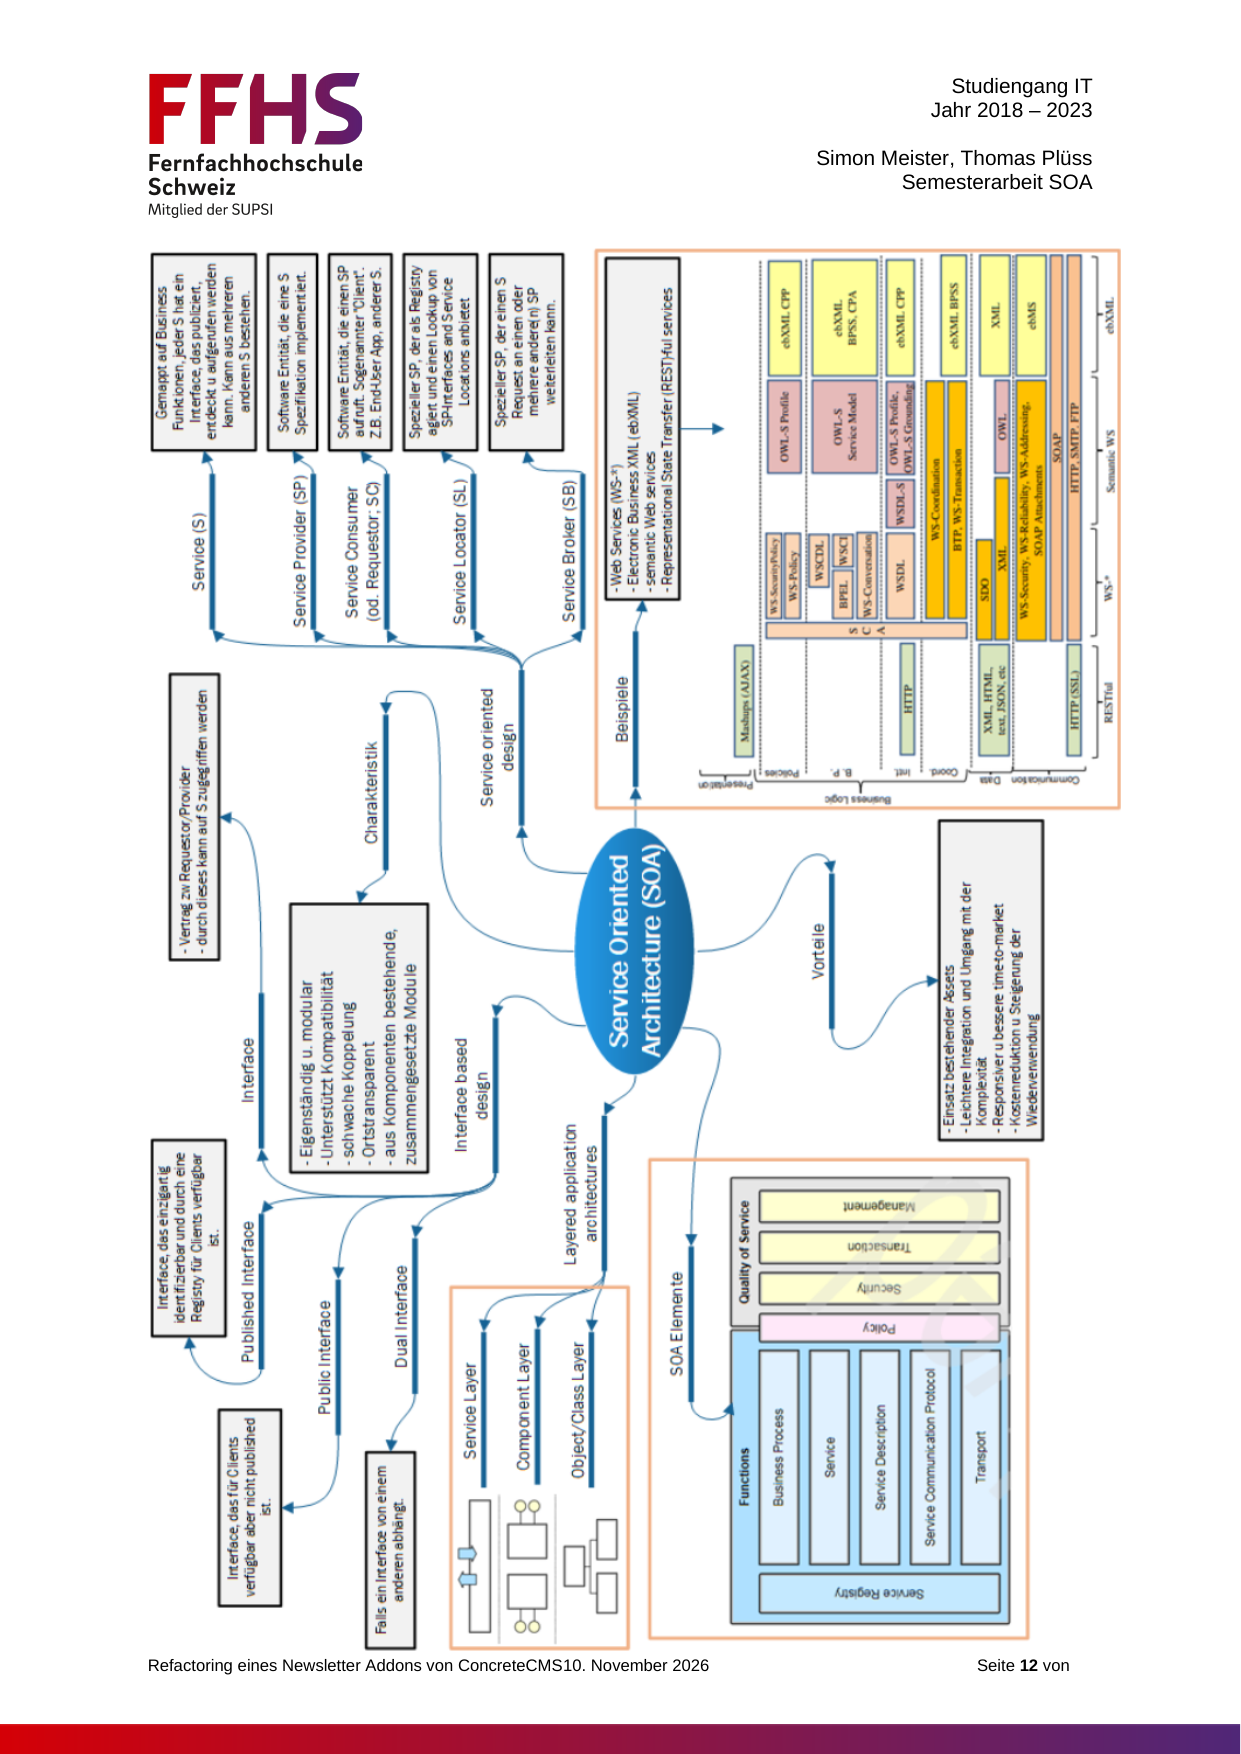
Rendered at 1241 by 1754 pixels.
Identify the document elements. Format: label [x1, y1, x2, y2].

picture [0, 1724, 1241, 1754]
picture [151, 249, 1121, 1650]
picture [148, 73, 363, 218]
